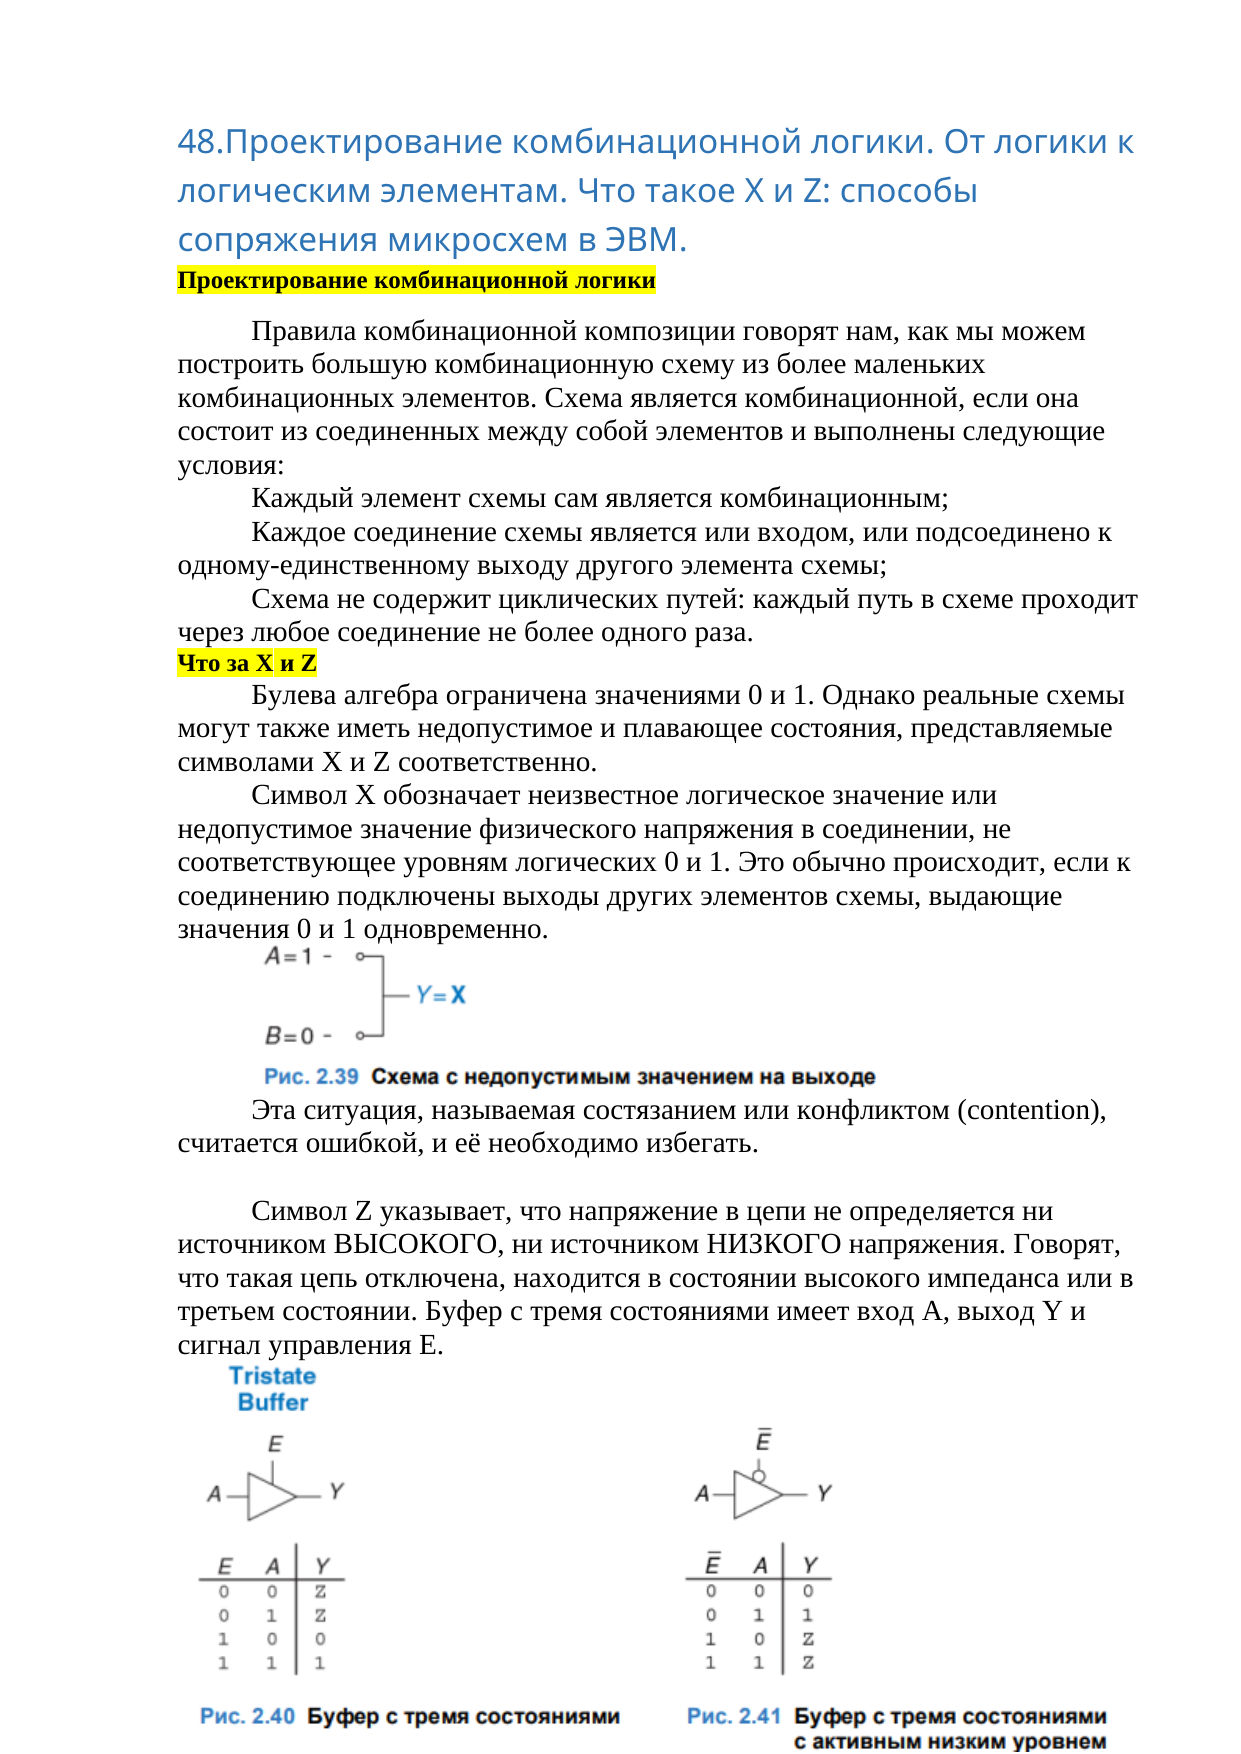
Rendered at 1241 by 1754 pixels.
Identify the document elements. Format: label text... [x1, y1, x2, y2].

text Символ Z указывает, что напряжение в цепи не определяется ни источником ВЫСОКОГО, ни источником НИЗКОГО напряжения. Говорят, что такая цепь отключена, находится в состоянии высокого импеданса или в третьем состоянии. Буфер с тремя состояниями имеет вход A, выход Y и сигнал управления E. [177, 1414, 1152, 1582]
text Цифровая система потребляет энергию как в динамическом режиме, когда выполняет какие-либо операции, так и в статическом, когда система находится в состоянии покоя (idle). В динамическом режиме энергия расходуется на зарядку емкостей элементов системы, когда эти элементы переключаются между 0 и 1. [177, 118, 1152, 286]
text Каждый элемент схемы сам является комбинационным; [177, 702, 1152, 735]
text Каждое соединение схемы является или входом, или подсоединено к одному-единственному выходу другого элемента схемы; [177, 735, 1152, 802]
text Булева алгебра ограничена значениями 0 и 1. Однако реальные схемы могут также иметь недопустимое и плавающее состояния, представляемые символами X и Z соответственно. [177, 898, 1152, 999]
text Что за X и Z [177, 869, 1152, 898]
text Схема не содержит циклических путей: каждый путь в схеме проходит через любое соединение не более одного раза. [177, 802, 1152, 869]
text Правила комбинационной композиции говорят нам, как мы можем построить большую комбинационную схему из более маленьких комбинационных элементов. Схема является комбинационной, если она состоит из соединенных между собой элементов и выполнены следующие условия: [177, 534, 1152, 702]
text Проектирование комбинационной логики [656, 486, 1152, 515]
picture [251, 1166, 901, 1314]
text Символ X обозначает неизвестное логическое значение или недопустимое значение физического напряжения в соединении, не соответствующее уровням логических 0 и 1. Это обычно происходит, если к соединению подключены выходы других элементов схемы, выдающие значения 0 и 1 одновременно. [177, 999, 1152, 1167]
text Эта ситуация, называемая состязанием или конфликтом (contention), считается ошибкой, и её необходимо избегать. [177, 1313, 1152, 1381]
picture [177, 1582, 1128, 1754]
subtitle 48.Проектирование комбинационной логики. От логики к логическим элементам. Что такое Х и Z: способы сопряжения микросхем в ЭВМ. [177, 339, 1152, 483]
